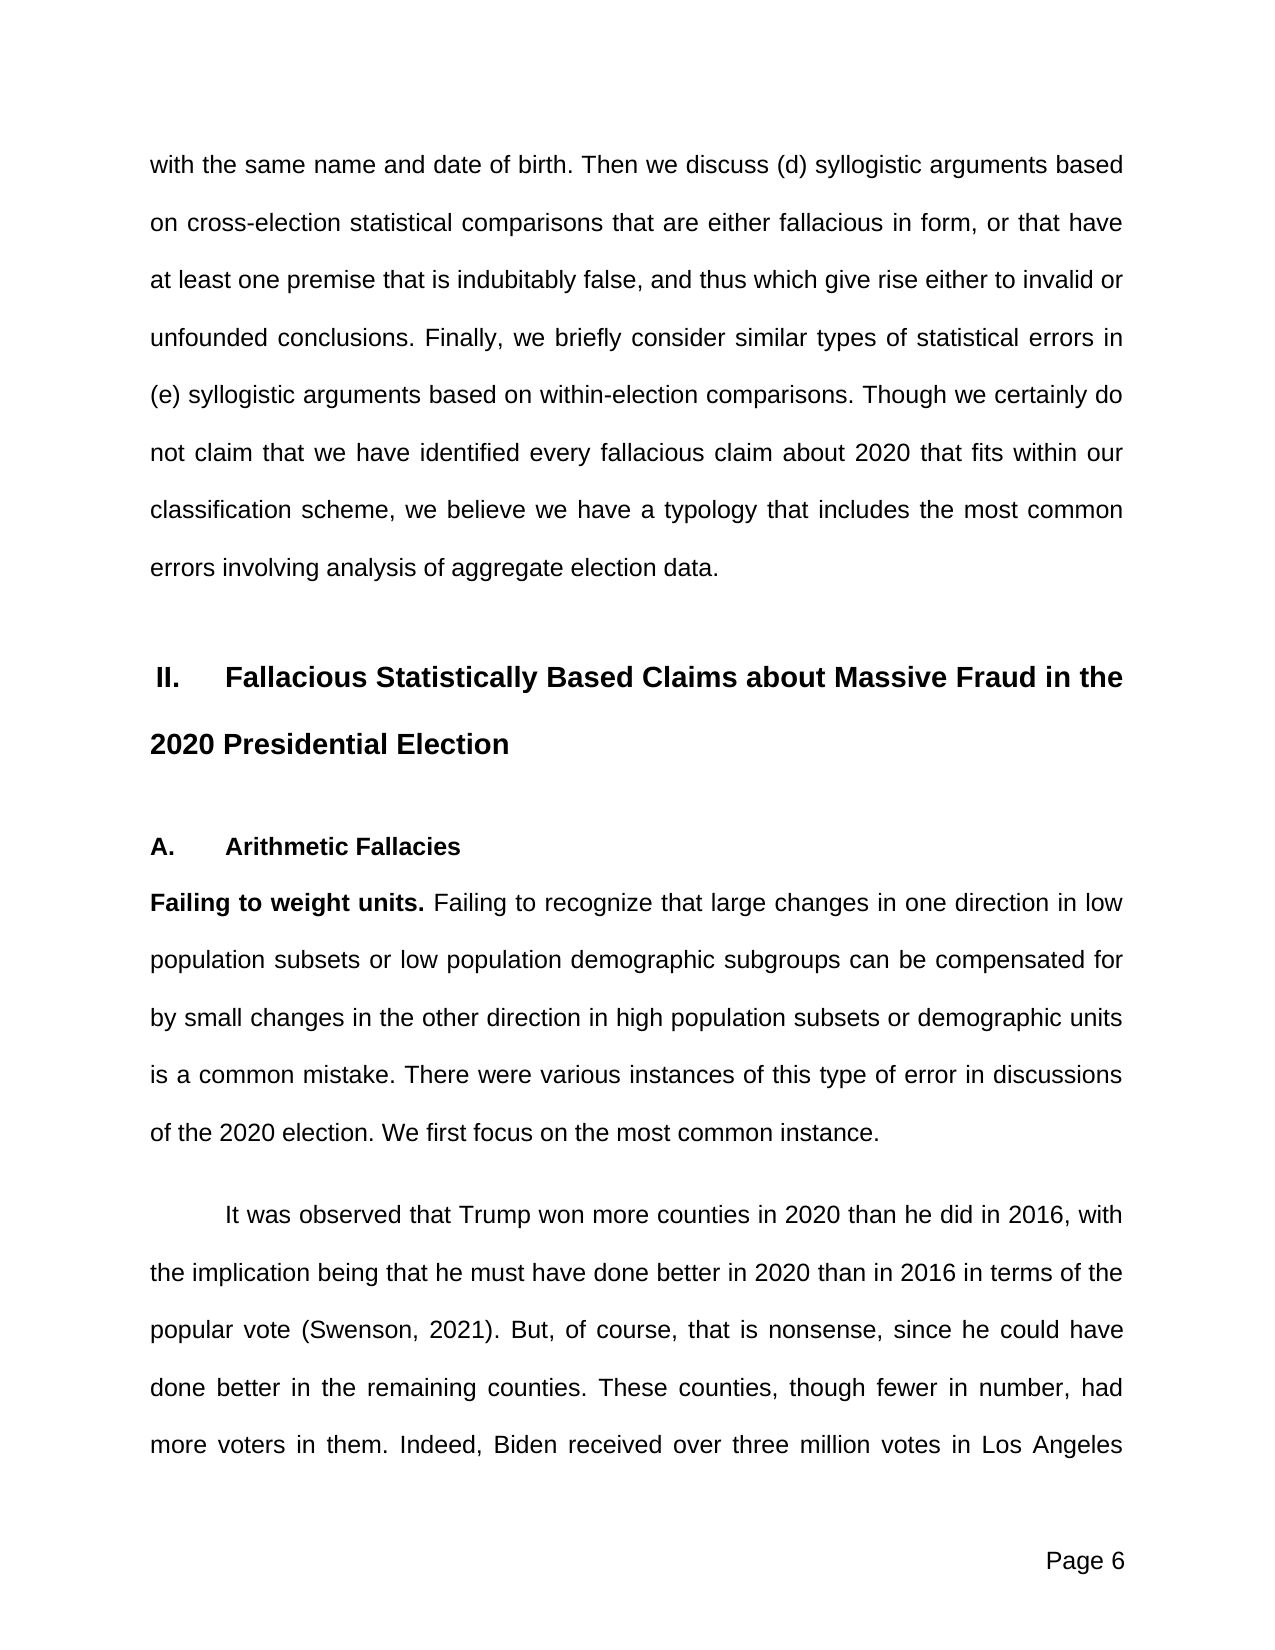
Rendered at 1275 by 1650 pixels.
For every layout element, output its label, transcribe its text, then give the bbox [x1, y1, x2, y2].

subtitle Fallacious Statistically Based Claims about Massive Fraud in the 2020 Presidential Election [150, 660, 1125, 761]
text We begin our inventory of fallacies with (a) arithmetic fallacies of a simple sort, such as drawing conclusions from unweighted averages where use of weighted average was required, cherry-picking the data to emphasize only those facts that lead to the desired conclusion, and confusing percentages and percentage point changes. Then we discuss (b) improper use of statistical significance, and then turn to (c) inaccurate probabilistic reasoning, such as improperly using as an indicia of fraud having voters with the same name and date of birth. Then we discuss (d) syllogistic arguments based on cross-election statistical comparisons that are either fallacious in form, or that have at least one premise that is indubitably false, and thus which give rise either to invalid or unfounded conclusions. Finally, we briefly consider similar types of statistical errors in (e) syllogistic arguments based on within-election comparisons. Though we certainly do not claim that we have identified every fallacious claim about 2020 that fits within our classification scheme, we believe we have a typology that includes the most common errors involving analysis of aggregate election data. [150, 150, 1125, 581]
text Failing to weight units. Failing to recognize that large changes in one direction in low population subsets or low population demographic subgroups can be compensated for by small changes in the other direction in high population subsets or demographic units is a common mistake. There were various instances of this type of error in discussions of the 2020 election. We first focus on the most common instance. [150, 888, 1125, 1146]
subtitle Arithmetic Fallacies [150, 832, 1125, 860]
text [150, 1200, 1125, 1459]
